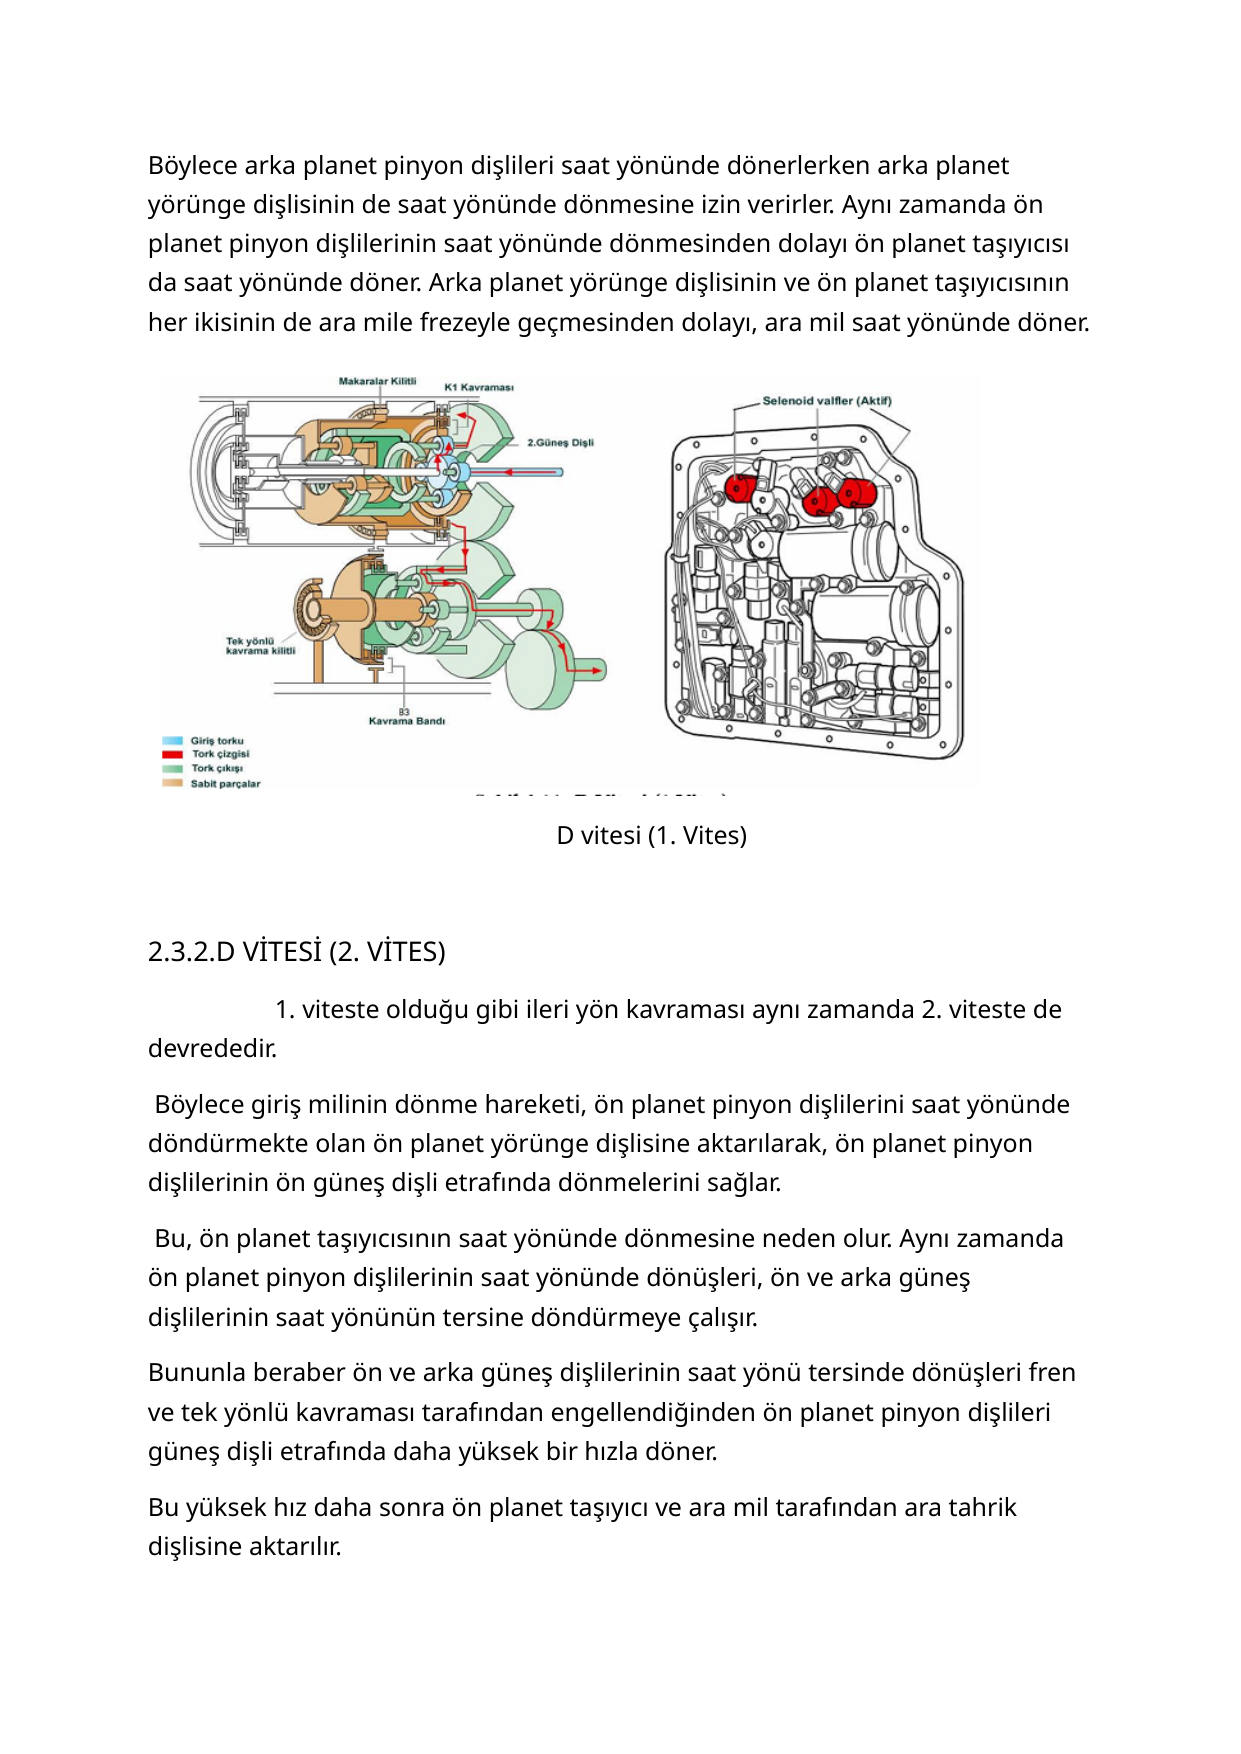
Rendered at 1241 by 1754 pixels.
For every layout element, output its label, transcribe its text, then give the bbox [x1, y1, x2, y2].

text Bununla beraber ön ve arka güneş dişlilerinin saat yönü tersinde dönüşleri fren ve tek yönlü kavraması tarafından engellendiğinden ön planet pinyon dişlileri güneş dişli etrafında daha yüksek bir hızla döner. [148, 1355, 1093, 1467]
text D vitesi (1. Vites) [148, 818, 1093, 852]
text Bu, ön planet taşıyıcısının saat yönünde dönmesine neden olur. Aynı zamanda ön planet pinyon dişlilerinin saat yönünde dönüşleri, ön ve arka güneş dişlilerinin saat yönünün tersine döndürmeye çalışır. [148, 1221, 1093, 1333]
text 1. viteste olduğu gibi ileri yön kavraması aynı zamanda 2. viteste de devrededir. [148, 992, 1093, 1065]
text Böylece arka planet pinyon dişlileri saat yönünde dönerlerken arka planet yörünge dişlisinin de saat yönünde dönmesine izin verirler. Aynı zamanda ön planet pinyon dişlilerinin saat yönünde dönmesinden dolayı ön planet taşıyıcısı da saat yönünde döner. Arka planet yörünge dişlisinin ve ön planet taşıyıcısının her ikisinin de ara mile frezeyle geçmesinden dolayı, ara mil saat yönünde döner. [148, 148, 1093, 338]
text Böylece giriş milinin dönme hareketi, ön planet pinyon dişlilerini saat yönünde döndürmekte olan ön planet yörünge dişlisine aktarılarak, ön planet pinyon dişlilerinin ön güneş dişli etrafında dönmelerini sağlar. [148, 1087, 1093, 1199]
picture [147, 360, 980, 796]
text Bu yüksek hız daha sonra ön planet taşıyıcı ve ara mil tarafından ara tahrik dişlisine aktarılır. [148, 1489, 1093, 1562]
text 2.3.2.D VİTESİ (2. VİTES) [148, 933, 1093, 969]
